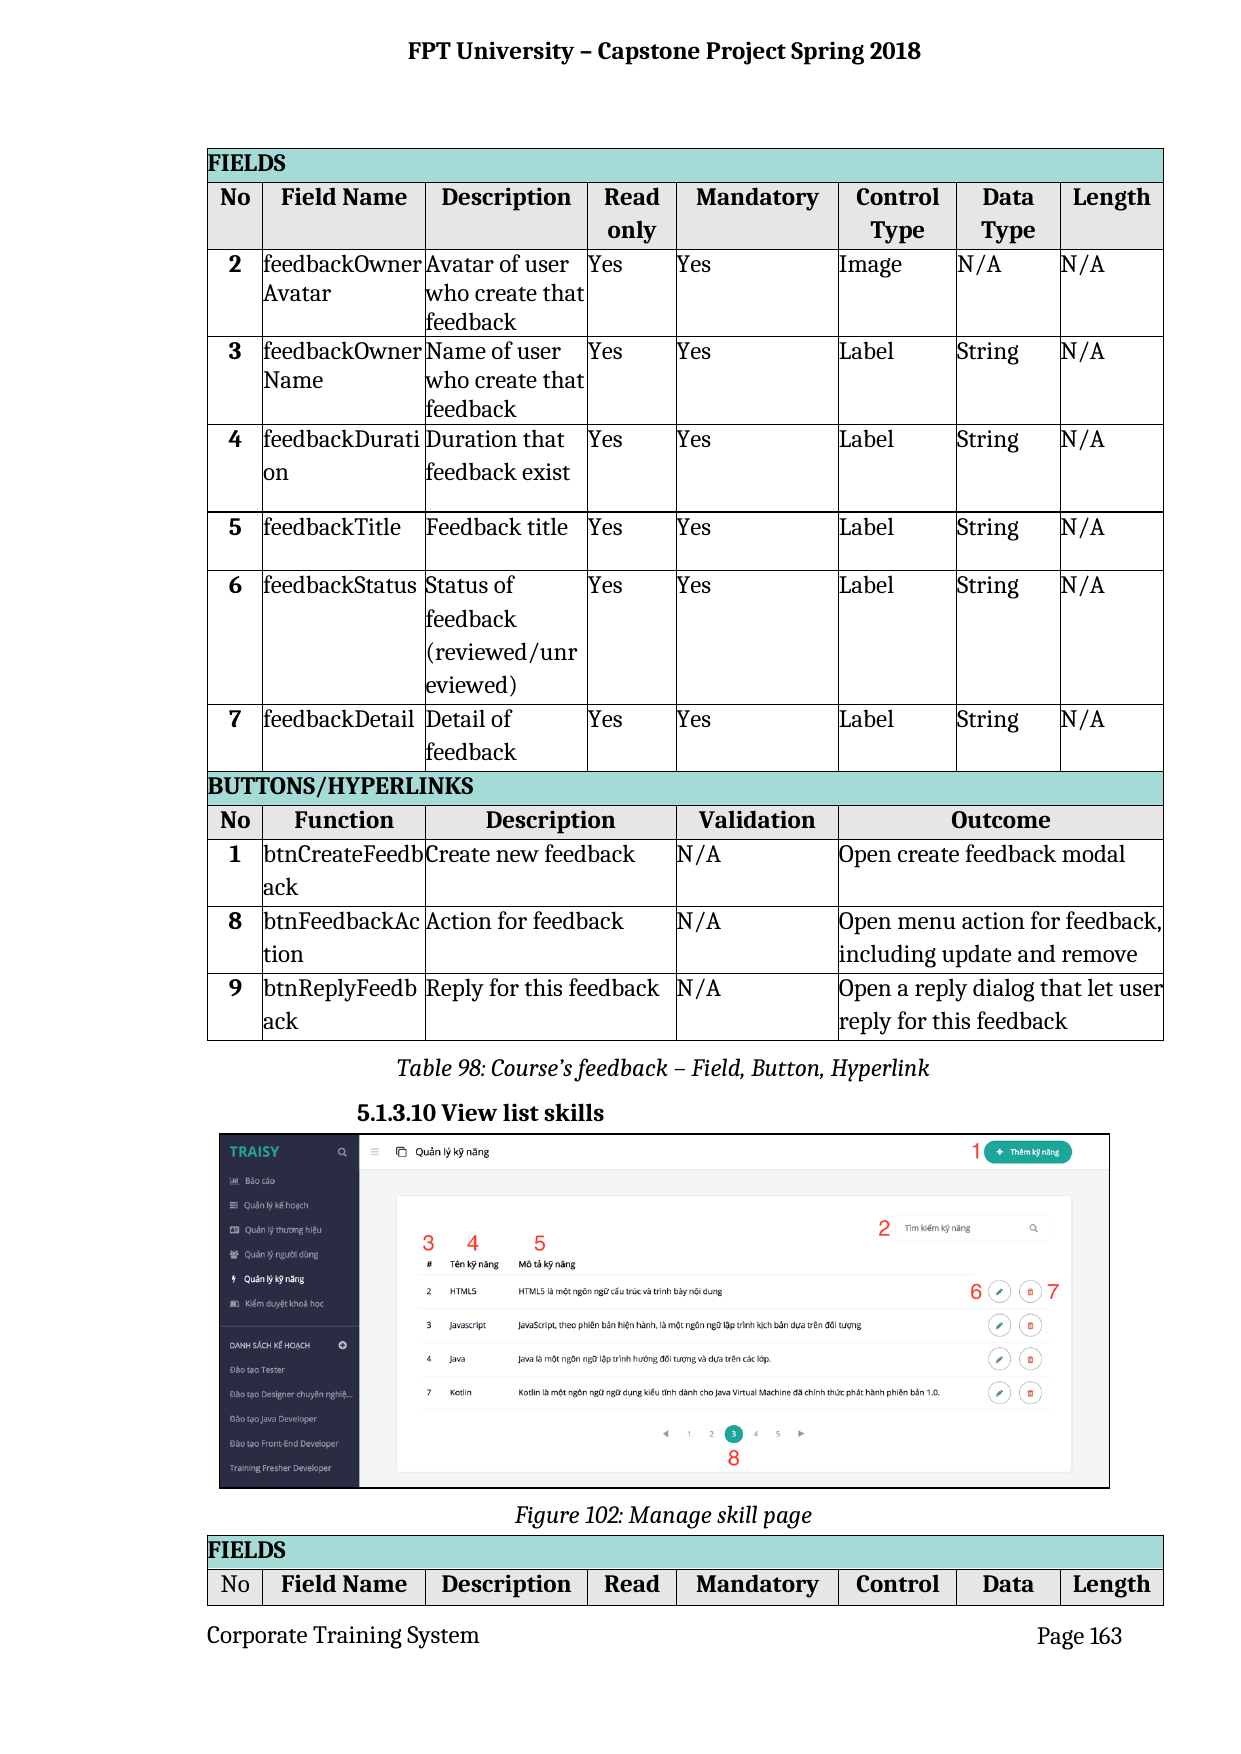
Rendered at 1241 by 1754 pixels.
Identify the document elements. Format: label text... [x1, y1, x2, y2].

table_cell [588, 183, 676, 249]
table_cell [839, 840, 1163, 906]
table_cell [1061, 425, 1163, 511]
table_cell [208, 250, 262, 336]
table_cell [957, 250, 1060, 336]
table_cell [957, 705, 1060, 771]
text Figure 102: Manage skill page [207, 1501, 1122, 1530]
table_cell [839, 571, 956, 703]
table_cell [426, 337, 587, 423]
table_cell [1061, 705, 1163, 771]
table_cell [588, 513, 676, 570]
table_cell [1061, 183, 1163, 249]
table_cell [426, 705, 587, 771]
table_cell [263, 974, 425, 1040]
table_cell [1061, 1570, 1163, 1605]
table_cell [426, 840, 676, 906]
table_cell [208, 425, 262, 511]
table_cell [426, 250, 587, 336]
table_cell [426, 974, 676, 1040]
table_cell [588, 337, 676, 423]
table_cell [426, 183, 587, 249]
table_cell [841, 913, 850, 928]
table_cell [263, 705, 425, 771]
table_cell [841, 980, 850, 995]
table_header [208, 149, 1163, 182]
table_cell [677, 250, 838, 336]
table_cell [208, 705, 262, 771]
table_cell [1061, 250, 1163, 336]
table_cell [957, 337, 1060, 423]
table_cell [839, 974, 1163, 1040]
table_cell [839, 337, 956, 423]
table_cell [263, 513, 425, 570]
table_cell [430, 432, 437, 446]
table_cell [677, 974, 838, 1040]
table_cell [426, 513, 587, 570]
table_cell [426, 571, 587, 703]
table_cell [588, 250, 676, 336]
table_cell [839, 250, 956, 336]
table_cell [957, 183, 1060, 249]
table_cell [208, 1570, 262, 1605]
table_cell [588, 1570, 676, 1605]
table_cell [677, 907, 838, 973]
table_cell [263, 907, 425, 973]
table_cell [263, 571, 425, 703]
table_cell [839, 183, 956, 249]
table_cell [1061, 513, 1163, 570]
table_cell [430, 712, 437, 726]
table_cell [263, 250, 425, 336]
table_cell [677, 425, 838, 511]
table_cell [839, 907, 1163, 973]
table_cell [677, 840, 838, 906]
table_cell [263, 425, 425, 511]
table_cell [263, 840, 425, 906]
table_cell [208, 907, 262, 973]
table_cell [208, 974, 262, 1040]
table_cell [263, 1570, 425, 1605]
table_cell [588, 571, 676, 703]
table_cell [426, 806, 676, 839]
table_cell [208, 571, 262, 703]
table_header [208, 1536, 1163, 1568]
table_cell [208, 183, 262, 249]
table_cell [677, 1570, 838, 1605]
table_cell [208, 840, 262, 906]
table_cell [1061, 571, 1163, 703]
subtitle 5.1.3.10 View list skills [357, 1099, 1124, 1128]
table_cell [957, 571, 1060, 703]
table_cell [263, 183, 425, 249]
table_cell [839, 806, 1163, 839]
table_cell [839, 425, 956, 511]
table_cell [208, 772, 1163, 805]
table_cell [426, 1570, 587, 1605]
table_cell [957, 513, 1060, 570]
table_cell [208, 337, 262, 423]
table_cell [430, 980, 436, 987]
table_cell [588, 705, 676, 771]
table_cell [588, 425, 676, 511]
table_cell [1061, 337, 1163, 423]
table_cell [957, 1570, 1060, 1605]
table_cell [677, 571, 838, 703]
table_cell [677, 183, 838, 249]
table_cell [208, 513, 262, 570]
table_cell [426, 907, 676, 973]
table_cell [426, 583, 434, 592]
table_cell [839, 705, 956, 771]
list Table 98: Course’s feedback – Field, Button, Hyperlink [207, 1053, 1122, 1082]
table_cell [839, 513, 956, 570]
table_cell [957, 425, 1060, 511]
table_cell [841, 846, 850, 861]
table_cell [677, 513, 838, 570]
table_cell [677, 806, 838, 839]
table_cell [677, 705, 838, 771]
picture [220, 1135, 1109, 1487]
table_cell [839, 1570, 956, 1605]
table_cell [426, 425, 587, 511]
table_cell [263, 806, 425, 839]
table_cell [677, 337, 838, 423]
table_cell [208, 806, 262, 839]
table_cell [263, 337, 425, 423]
